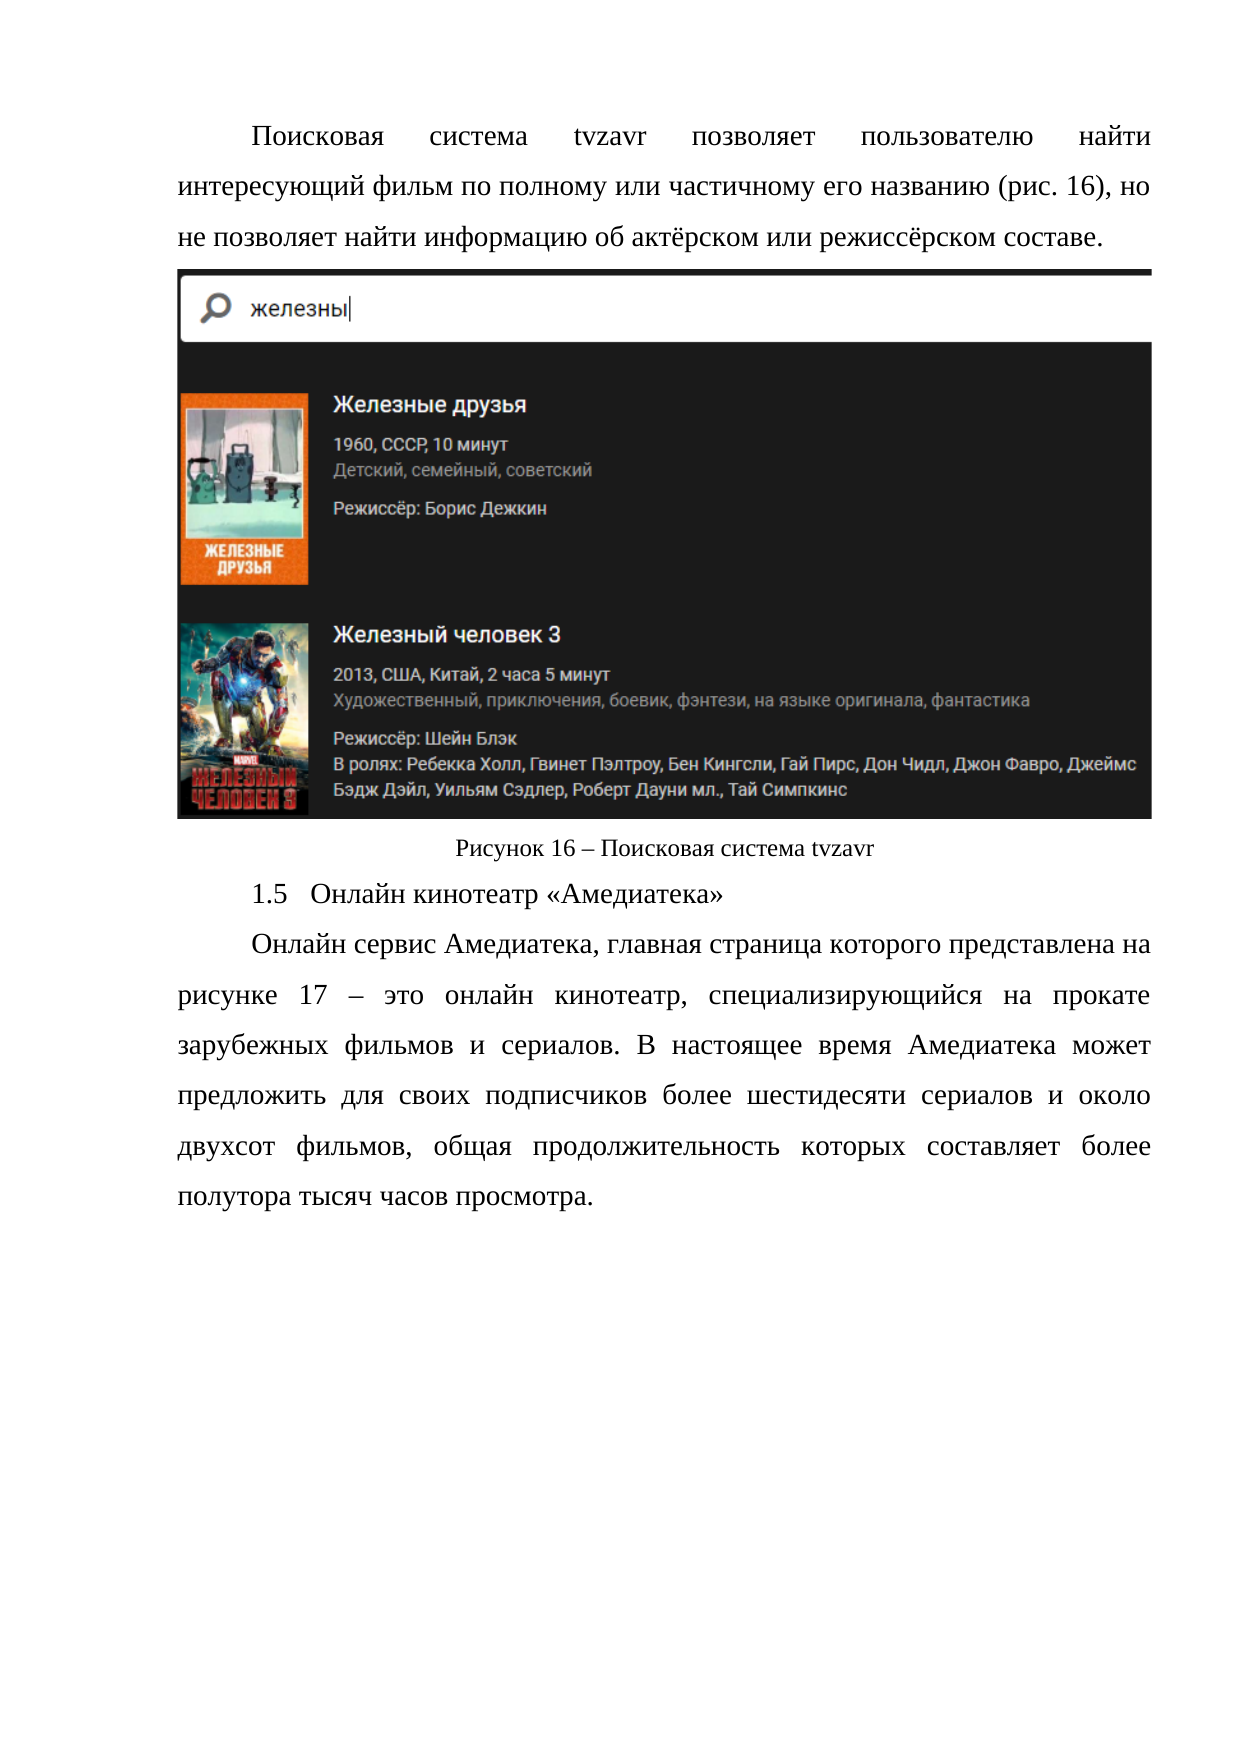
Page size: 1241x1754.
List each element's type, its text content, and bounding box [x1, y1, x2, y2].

picture [177, 269, 1152, 819]
subtitle Онлайн кинотеатр «Амедиатека» [177, 876, 1152, 910]
text Поисковая система tvzavr позволяет пользователю найти интересующий фильм по полному или частичному его названию (рис. 16), но не позволяет найти информацию об актёрском или режиссёрском составе. [177, 118, 1152, 252]
text Рисунок 16 – Поисковая система tvzavr [177, 833, 1152, 862]
text Онлайн сервис Амедиатека, главная страница которого представлена на рисунке 17 – это онлайн кинотеатр, специализирующийся на прокате зарубежных фильмов и сериалов. В настоящее время Амедиатека может предложить для своих подписчиков более шестидесяти сериалов и около двухсот фильмов, общая продолжительность которых составляет более полутора тысяч часов просмотра. [177, 927, 1152, 1212]
